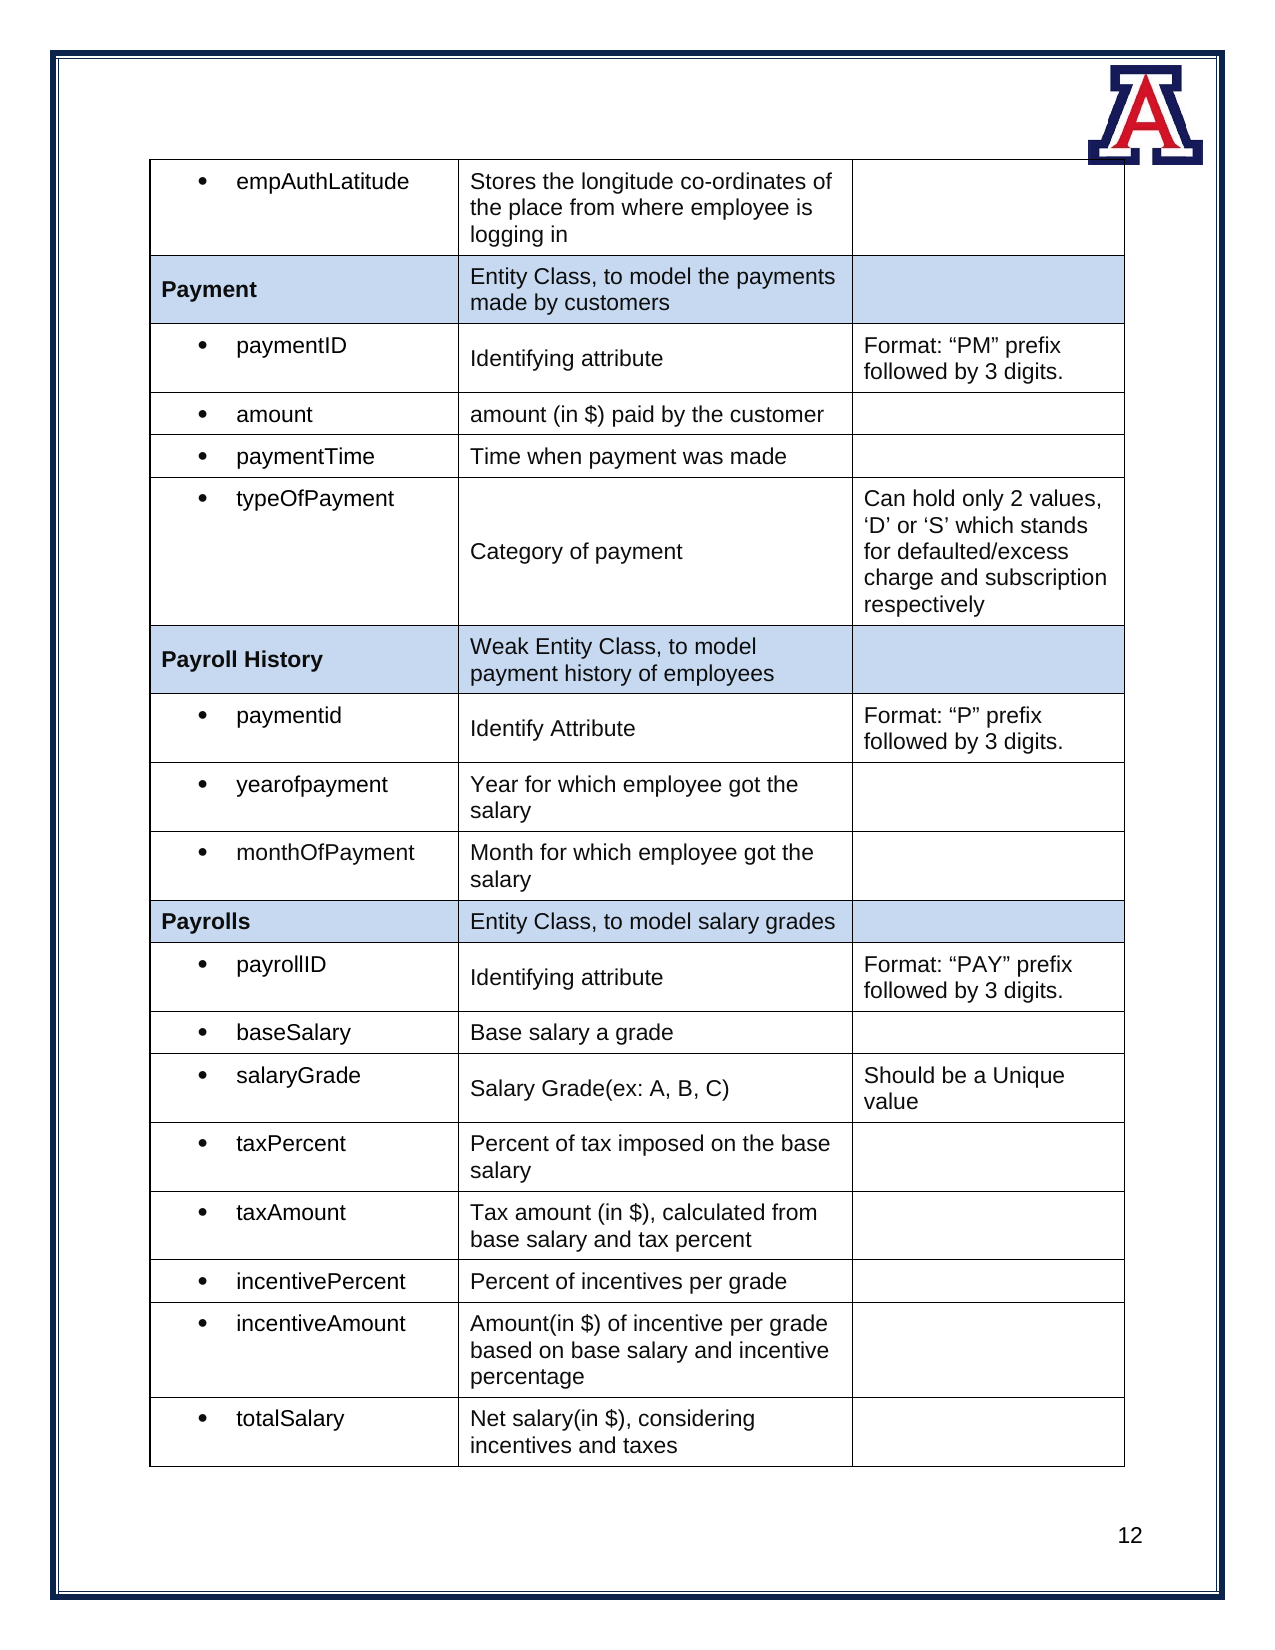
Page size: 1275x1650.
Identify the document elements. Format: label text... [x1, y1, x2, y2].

table_cell yearofpayment [151, 763, 458, 831]
table_cell [853, 1260, 1124, 1302]
table_cell Weak Entity Class, to model payment history of employees [459, 626, 852, 693]
table_cell Payrolls [151, 901, 458, 942]
table_cell Percent of tax imposed on the base salary [459, 1123, 852, 1191]
table_cell baseSalary [151, 1012, 458, 1053]
table_cell Year for which employee got the salary [459, 763, 852, 831]
table_cell [853, 832, 1124, 899]
table_cell amount [151, 393, 458, 434]
table_cell Time when payment was made [459, 435, 852, 477]
table_cell Identify Attribute [459, 694, 852, 762]
table_cell taxAmount [151, 1192, 458, 1259]
table_cell Can hold only 2 values, ‘D’ or ‘S’ which stands for defaulted/excess charge and subscription respectively [853, 478, 1124, 624]
table_cell paymentid [151, 694, 458, 762]
table_cell [853, 763, 1124, 831]
table_cell Month for which employee got the salary [459, 832, 852, 899]
table_cell [853, 901, 1124, 942]
table_cell amount (in $) paid by the customer [459, 393, 852, 434]
table_cell totalSalary [151, 1398, 458, 1466]
table_cell [853, 256, 1124, 323]
table_cell empAuthLatitude [151, 160, 458, 254]
table_cell [853, 1012, 1124, 1053]
table_cell Stores the longitude co-ordinates of the place from where employee is logging in [459, 160, 852, 254]
table_cell taxPercent [151, 1123, 458, 1191]
table_cell Base salary a grade [459, 1012, 852, 1053]
table_cell Amount(in $) of incentive per grade based on base salary and incentive percentage [459, 1303, 852, 1397]
table_cell [853, 435, 1124, 477]
table_cell Tax amount (in $), calculated from base salary and tax percent [459, 1192, 852, 1259]
table_cell Entity Class, to model the payments made by customers [459, 256, 852, 323]
table_cell Format: “PM” prefix followed by 3 digits. [853, 324, 1124, 392]
table_cell Payment [151, 256, 458, 323]
table_cell Entity Class, to model salary grades [459, 901, 852, 942]
table_cell Identifying attribute [459, 324, 852, 392]
table_cell Category of payment [459, 478, 852, 624]
table_cell Should be a Unique value [853, 1054, 1124, 1122]
table_cell salaryGrade [151, 1054, 458, 1122]
table_cell incentiveAmount [151, 1303, 458, 1397]
table_cell Format: “P” prefix followed by 3 digits. [853, 694, 1124, 762]
table_cell Identifying attribute [459, 943, 852, 1011]
table_cell monthOfPayment [151, 832, 458, 899]
table_cell payrollID [151, 943, 458, 1011]
table_cell Net salary(in $), considering incentives and taxes [459, 1398, 852, 1466]
table_cell incentivePercent [151, 1260, 458, 1302]
table_cell [853, 1192, 1124, 1259]
table_cell [853, 1398, 1124, 1466]
table_cell [853, 393, 1124, 434]
table_cell Percent of incentives per grade [459, 1260, 852, 1302]
table_cell typeOfPayment [151, 478, 458, 624]
table_cell [853, 160, 1124, 254]
picture [1088, 65, 1203, 165]
table_cell [853, 1303, 1124, 1397]
table_cell Payroll History [151, 626, 458, 693]
table_cell paymentID [151, 324, 458, 392]
table_cell paymentTime [151, 435, 458, 477]
table_cell [853, 626, 1124, 693]
table_cell Salary Grade(ex: A, B, C) [459, 1054, 852, 1122]
table_cell [853, 1123, 1124, 1191]
table_cell Format: “PAY” prefix followed by 3 digits. [853, 943, 1124, 1011]
